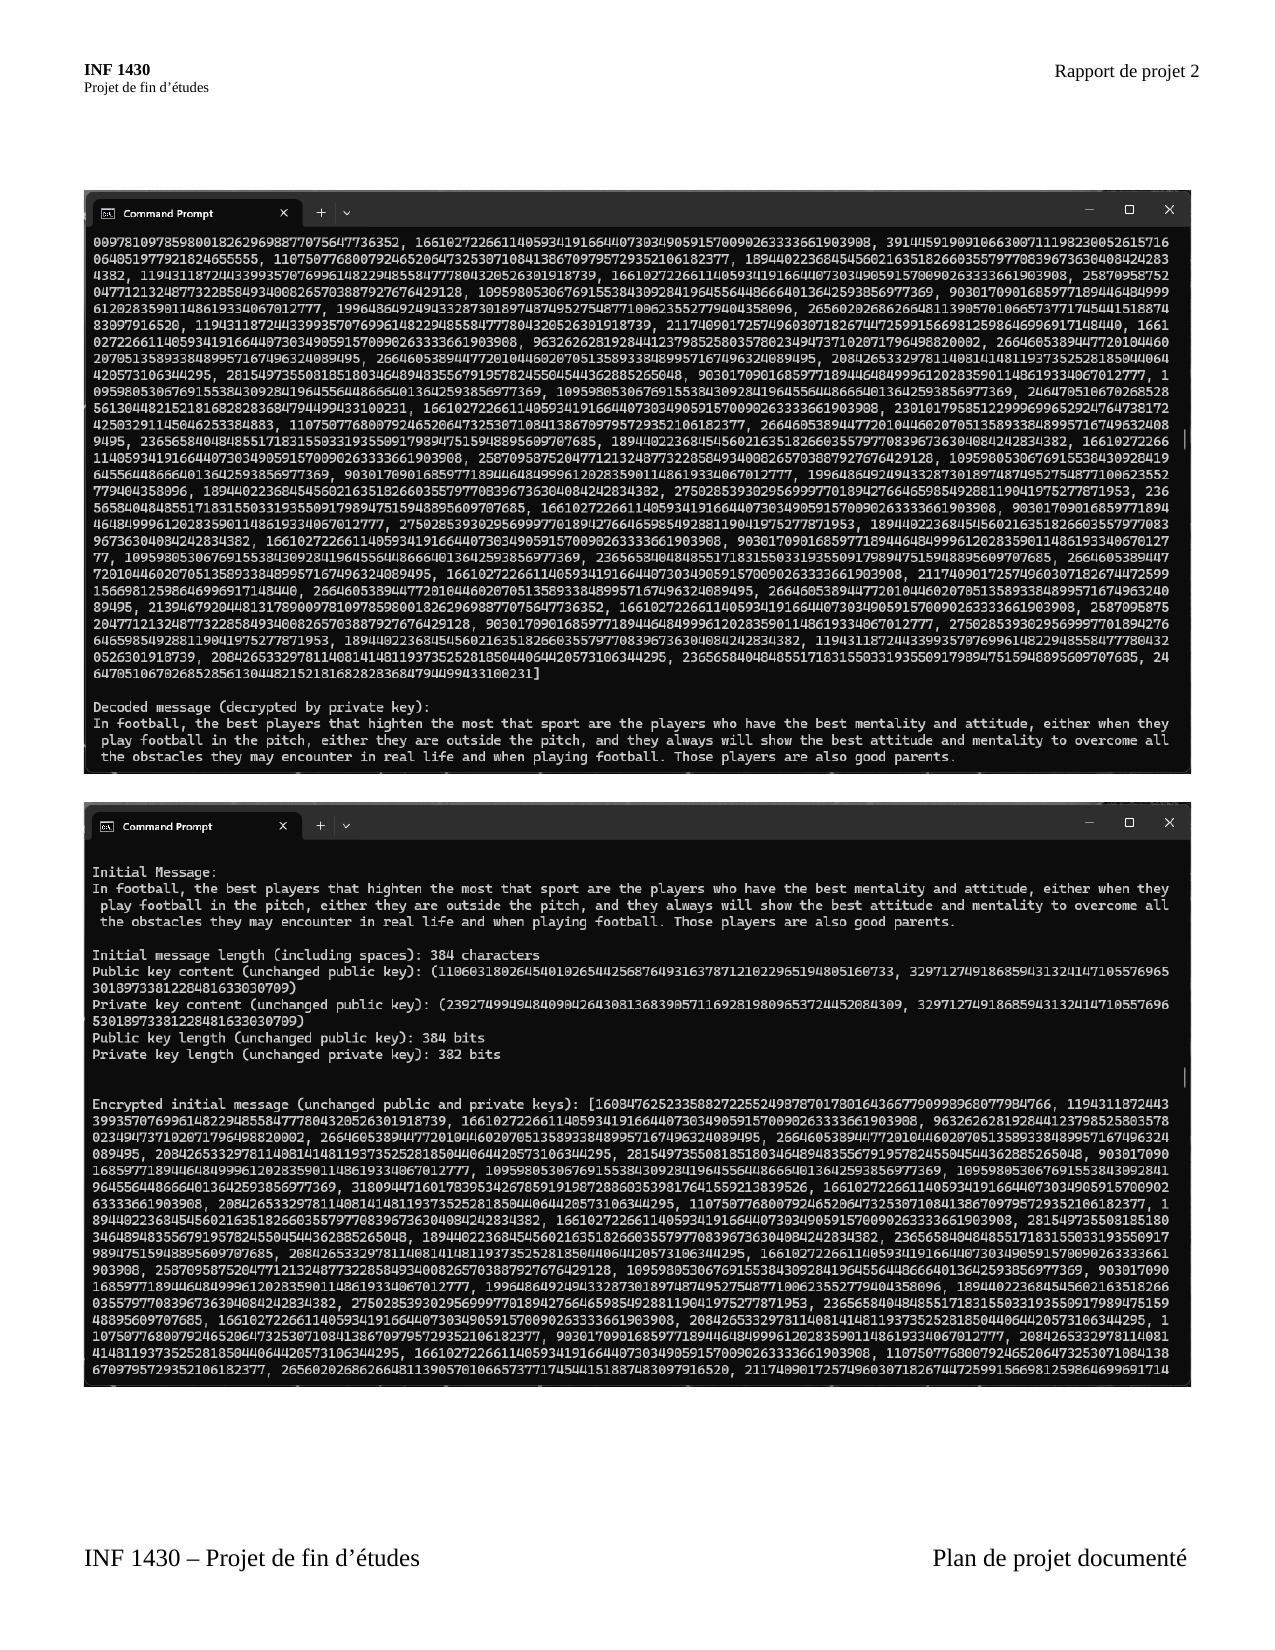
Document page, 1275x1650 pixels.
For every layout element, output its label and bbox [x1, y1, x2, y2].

picture [83, 190, 1192, 774]
picture [83, 802, 1192, 1387]
